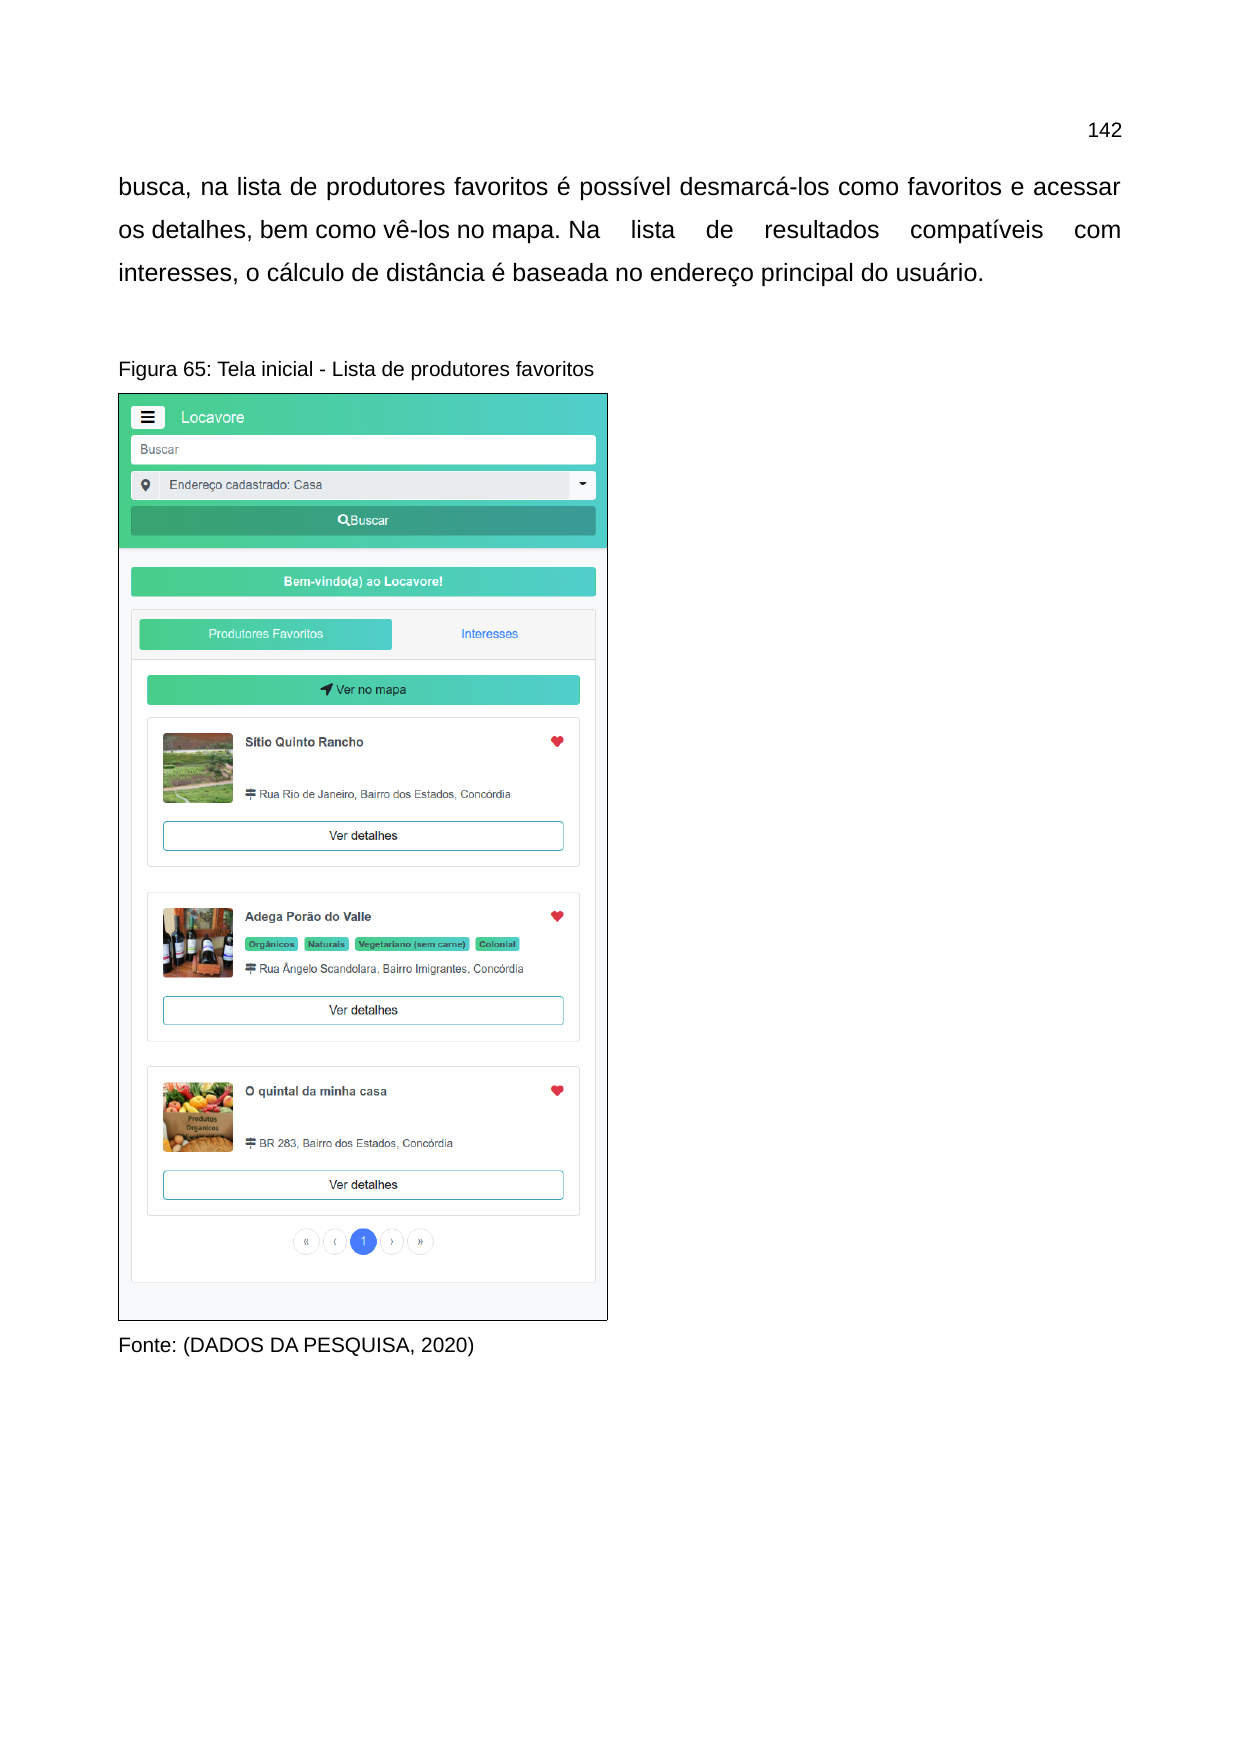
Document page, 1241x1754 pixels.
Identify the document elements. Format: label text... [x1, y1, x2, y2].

picture [119, 394, 607, 1320]
text Figura 65: Tela inicial - Lista de produtores favoritos [118, 357, 1122, 381]
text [118, 172, 1122, 287]
